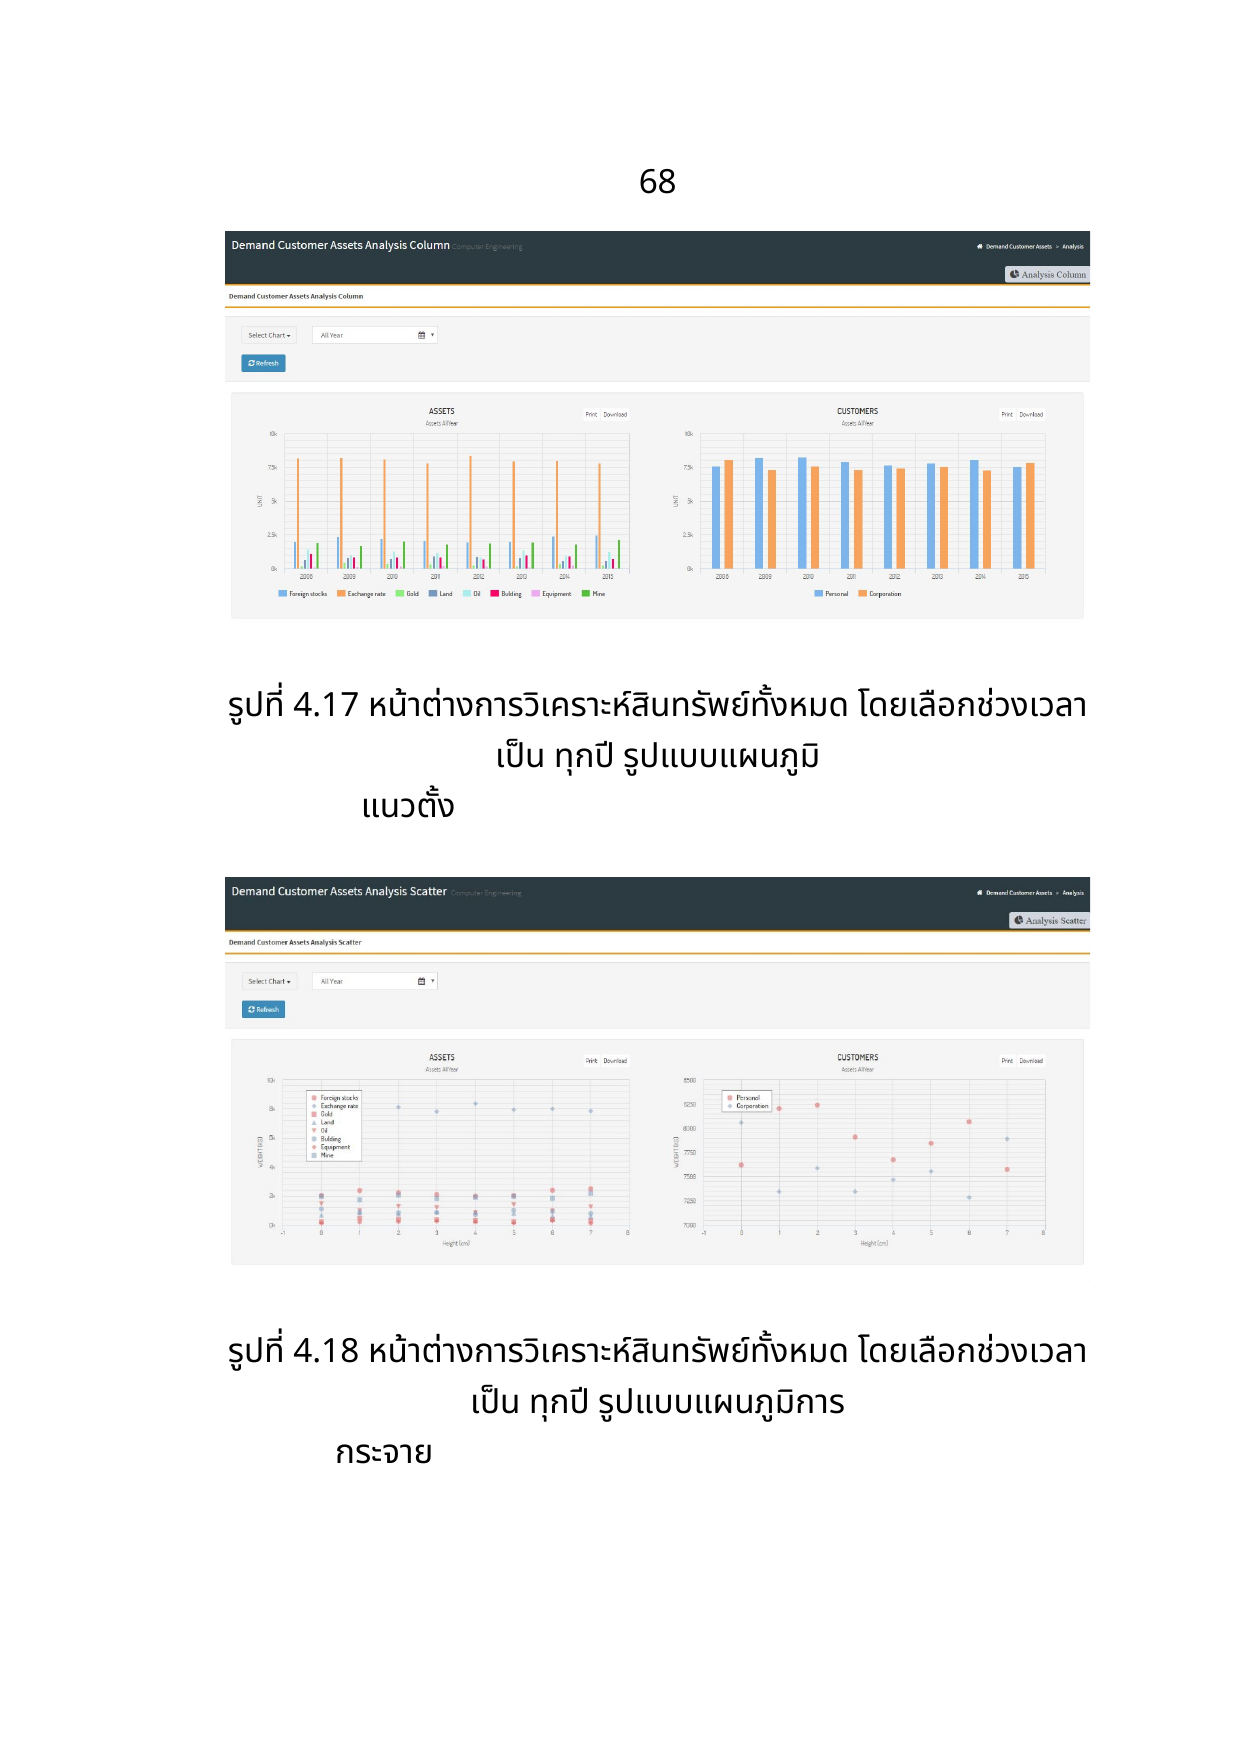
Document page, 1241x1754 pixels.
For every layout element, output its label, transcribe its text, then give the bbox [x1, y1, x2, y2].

picture [225, 877, 1091, 1282]
text รูปที่ 4.18 หน้าต่างการวิเคราะห์สินทรัพย์ทั้งหมด โดยเลือกช่วงเวลาเป็น ทุกปี รูปแบบแผนภูมิการ [225, 1327, 1090, 1428]
text รูปที่ 4.17 หน้าต่างการวิเคราะห์สินทรัพย์ทั้งหมด โดยเลือกช่วงเวลาเป็น ทุกปี รูปแบบแผนภูมิ [225, 681, 1090, 782]
picture [225, 231, 1091, 636]
text กระจาย [225, 1428, 1090, 1478]
text แนวตั้ง [225, 782, 1090, 832]
